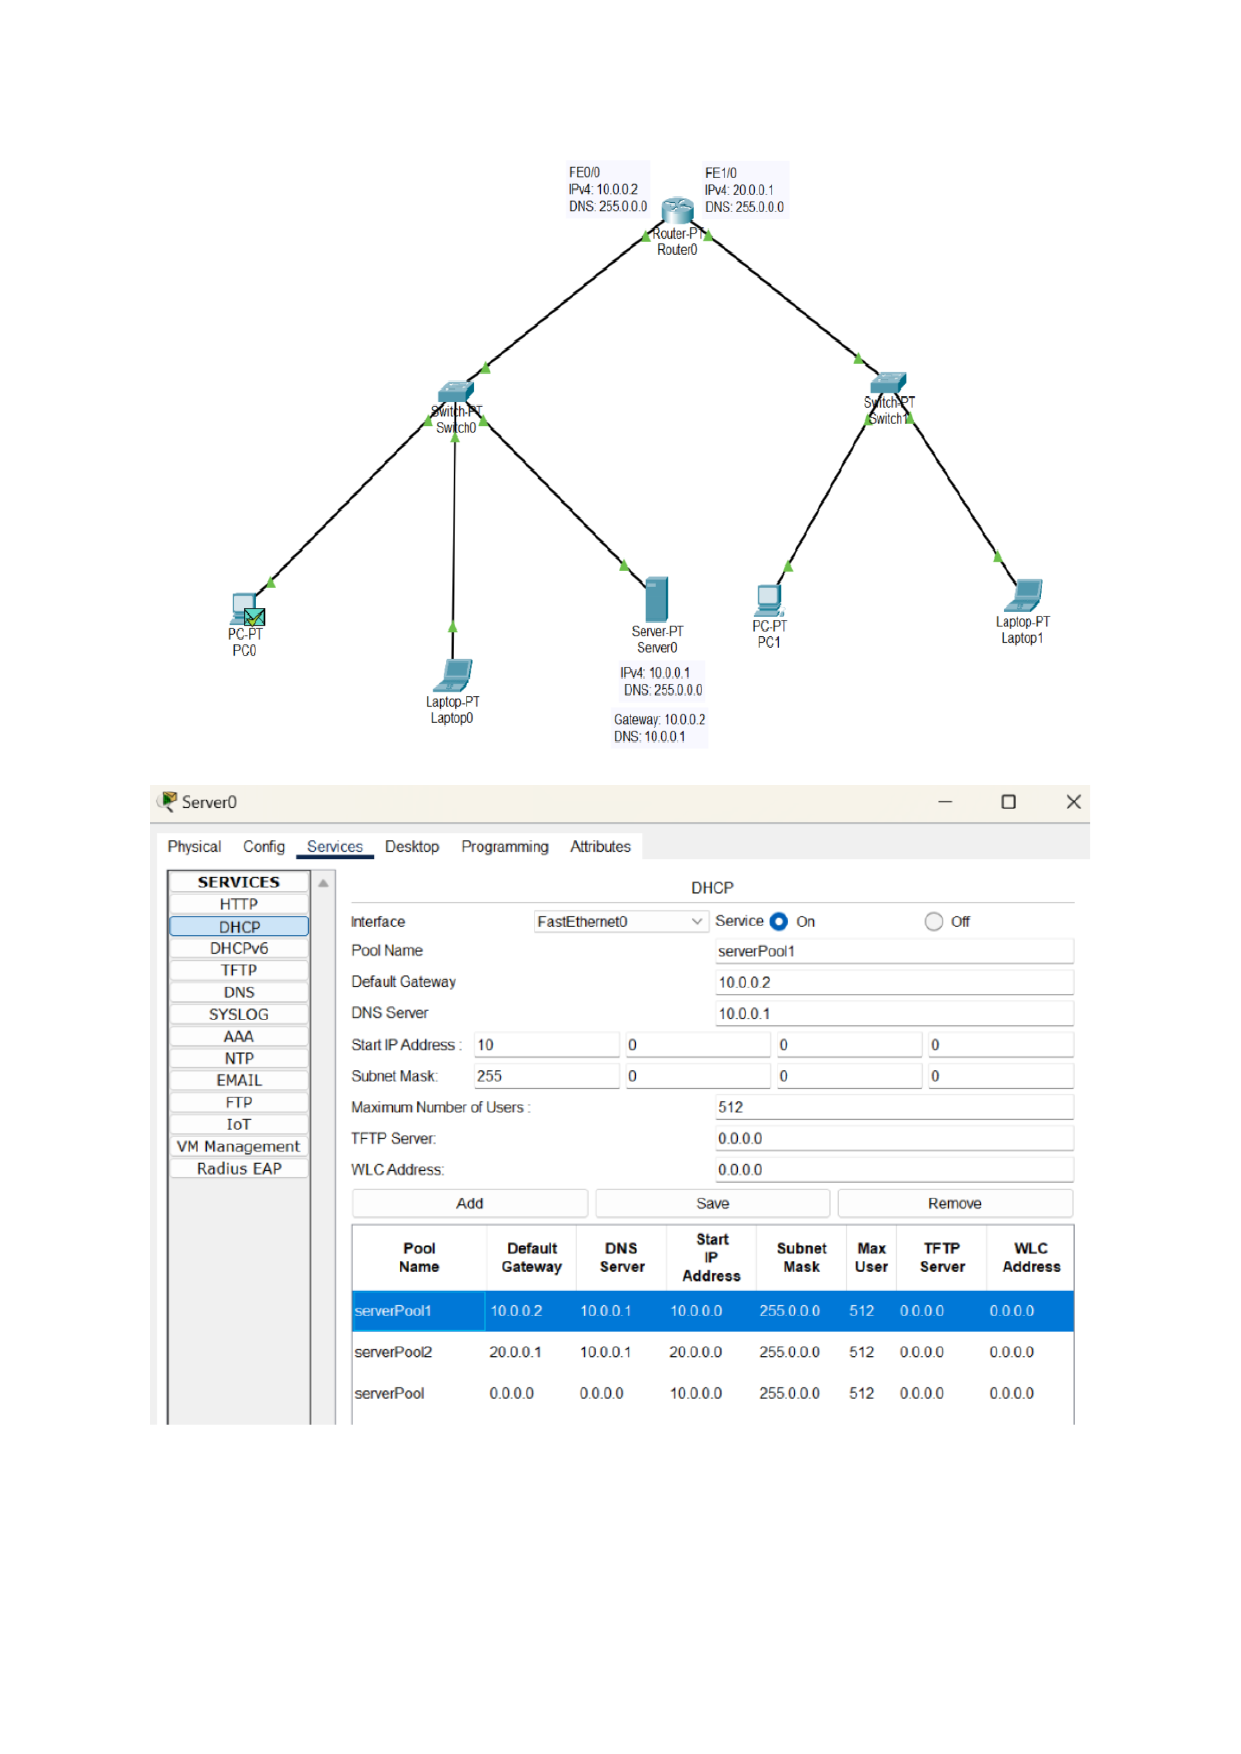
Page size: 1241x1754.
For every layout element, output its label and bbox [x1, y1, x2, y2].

picture [150, 785, 1091, 1433]
picture [150, 150, 1100, 767]
